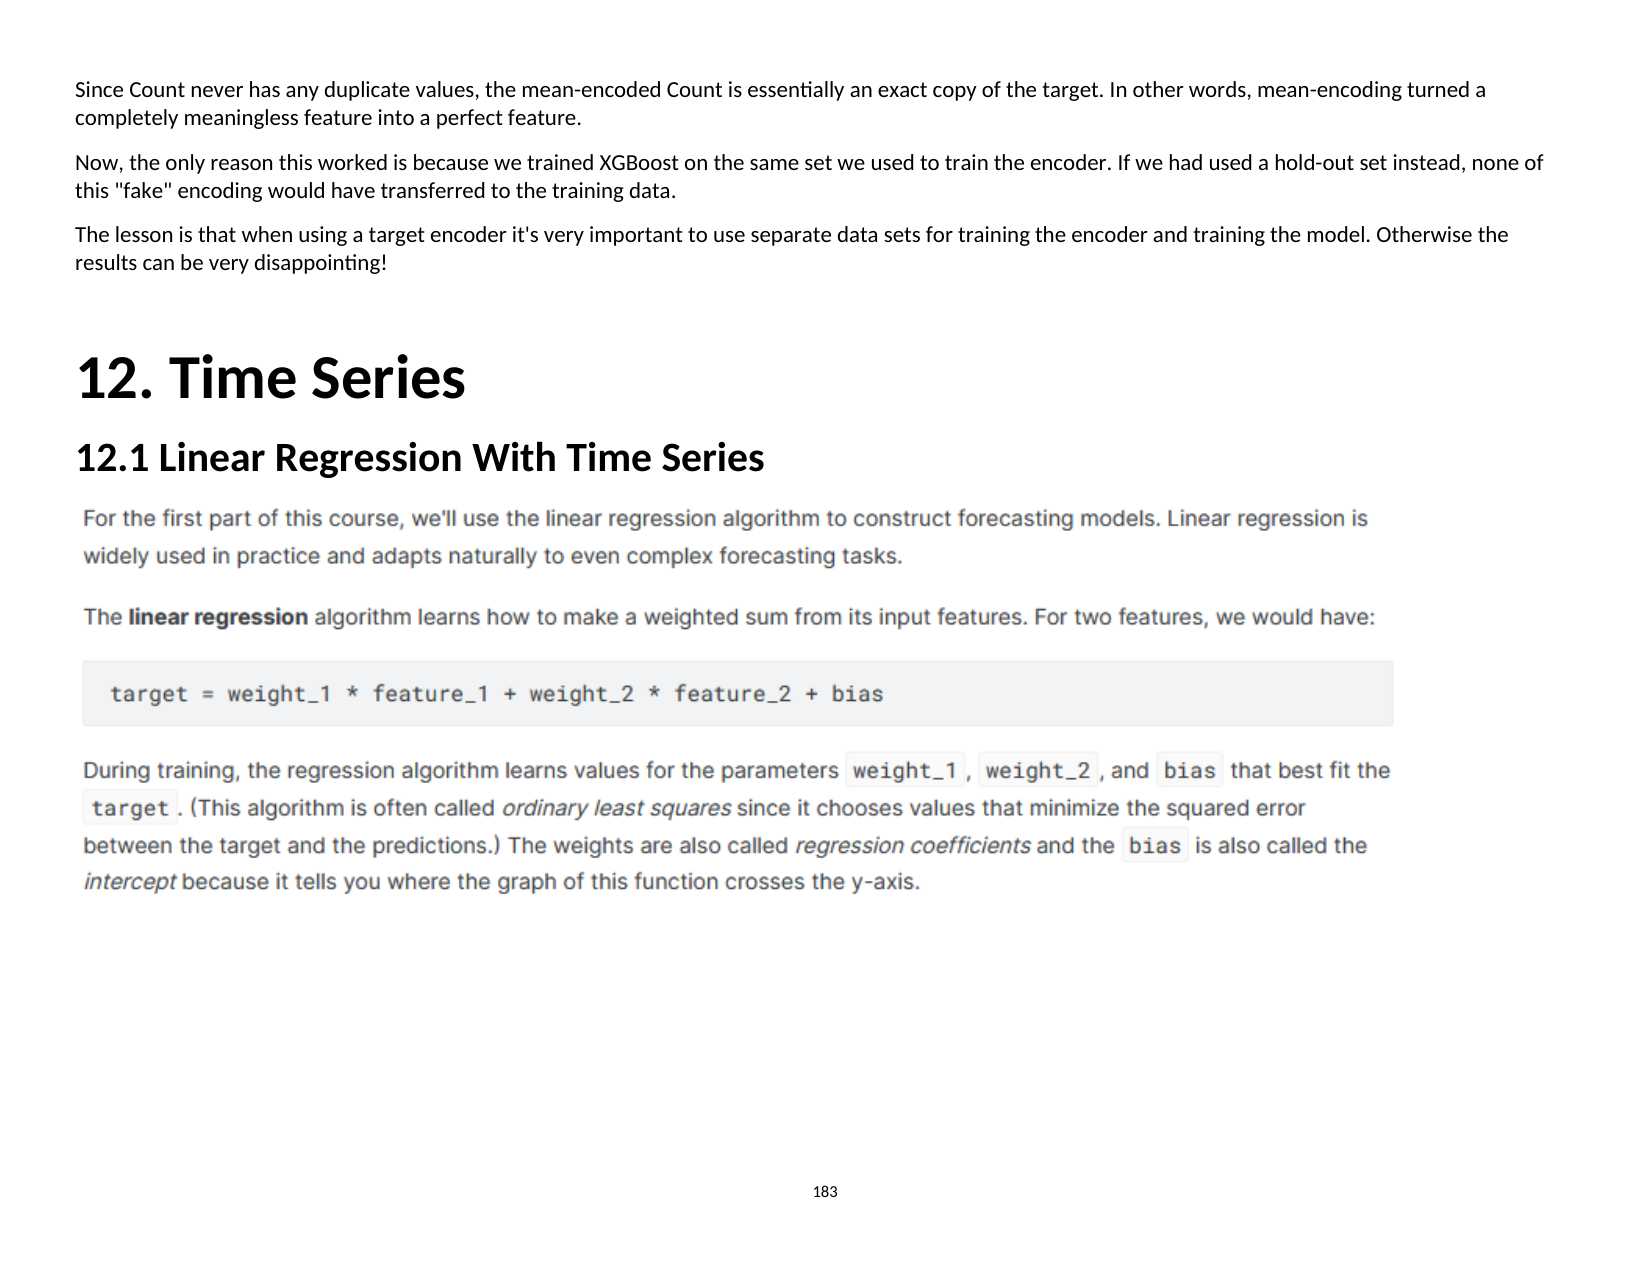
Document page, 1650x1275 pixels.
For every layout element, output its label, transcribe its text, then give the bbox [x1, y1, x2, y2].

text 12.1 Linear Regression With Time Series [75, 431, 1575, 482]
text 12. Time Series [75, 338, 1575, 414]
text Now, the only reason this worked is because we trained XGBoost on the same set we used to train the encoder. If we had used a hold-out set instead, none of this "fake" encoding would have transferred to the training data. [75, 148, 1575, 204]
text The lesson is that when using a target encoder it's very important to use separate data sets for training the encoder and training the model. Otherwise the results can be very disappointing! [75, 220, 1575, 276]
text Since Count never has any duplicate values, the mean-encoded Count is essentially an exact copy of the target. In other words, mean-encoding turned a completely meaningless feature into a perfect feature. [75, 75, 1575, 131]
picture [75, 498, 1419, 916]
